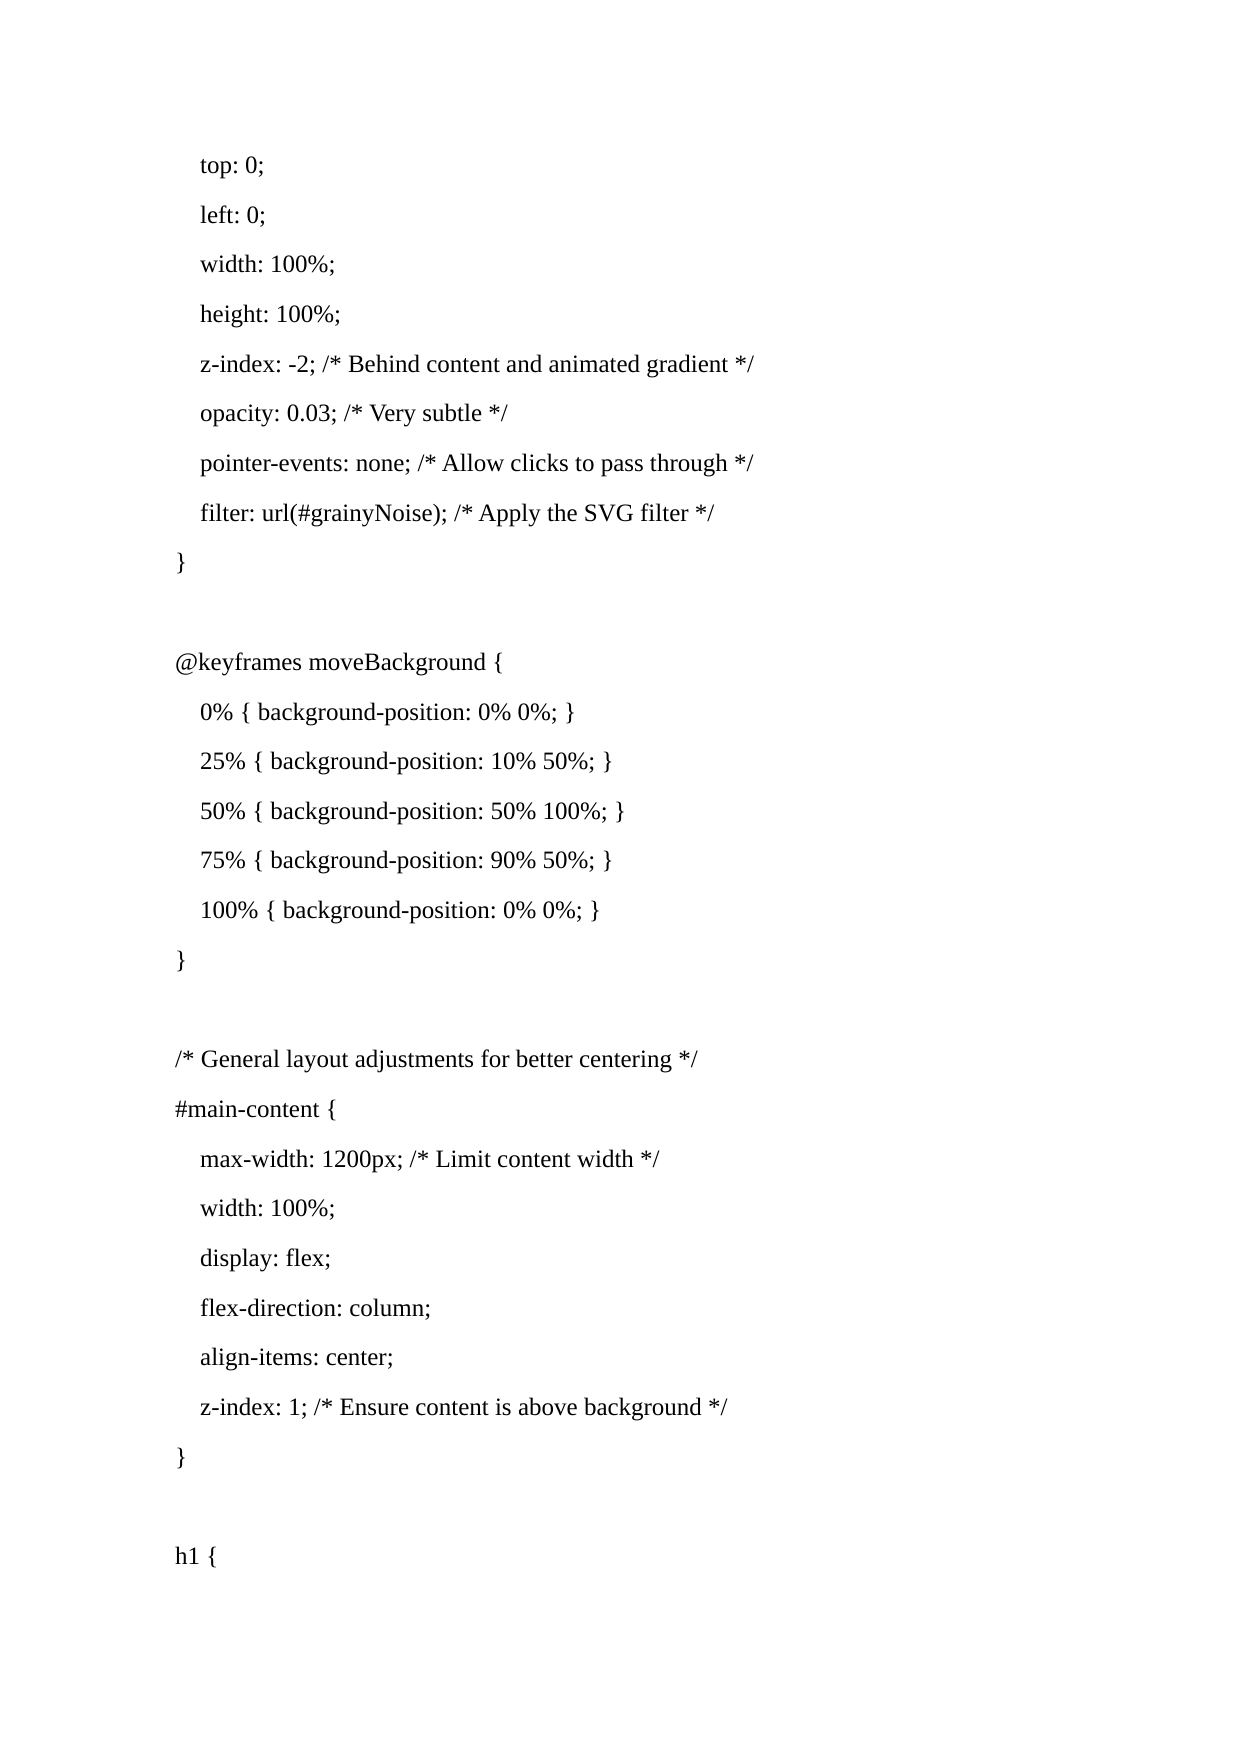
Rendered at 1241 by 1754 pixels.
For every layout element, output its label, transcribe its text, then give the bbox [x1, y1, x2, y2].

text z-index: -2; /* Behind content and animated gradient */ [150, 349, 1090, 377]
text top: 0; [150, 150, 1090, 179]
text align-items: center; [150, 1342, 1090, 1371]
text opacity: 0.03; /* Very subtle */ [150, 398, 1090, 427]
text width: 100%; [150, 249, 1090, 278]
text left: 0; [150, 200, 1090, 228]
text } [150, 1442, 1090, 1471]
text } [150, 945, 1090, 974]
text flex-direction: column; [150, 1293, 1090, 1322]
text } [150, 547, 1090, 576]
text h1 { [150, 1541, 1090, 1570]
text #main-content { [150, 1094, 1090, 1123]
text display: flex; [150, 1243, 1090, 1272]
text 100% { background-position: 0% 0%; } [150, 895, 1090, 924]
text filter: url(#grainyNoise); /* Apply the SVG filter */ [150, 498, 1090, 527]
text pointer-events: none; /* Allow clicks to pass through */ [150, 448, 1090, 477]
text height: 100%; [150, 299, 1090, 328]
text /* General layout adjustments for better centering */ [150, 1044, 1090, 1073]
text 75% { background-position: 90% 50%; } [150, 846, 1090, 874]
text max-width: 1200px; /* Limit content width */ [150, 1144, 1090, 1172]
text width: 100%; [150, 1193, 1090, 1222]
text 25% { background-position: 10% 50%; } [150, 746, 1090, 775]
text 0% { background-position: 0% 0%; } [150, 697, 1090, 725]
text @keyframes moveBackground { [150, 647, 1090, 676]
text z-index: 1; /* Ensure content is above background */ [150, 1392, 1090, 1421]
text 50% { background-position: 50% 100%; } [150, 796, 1090, 825]
